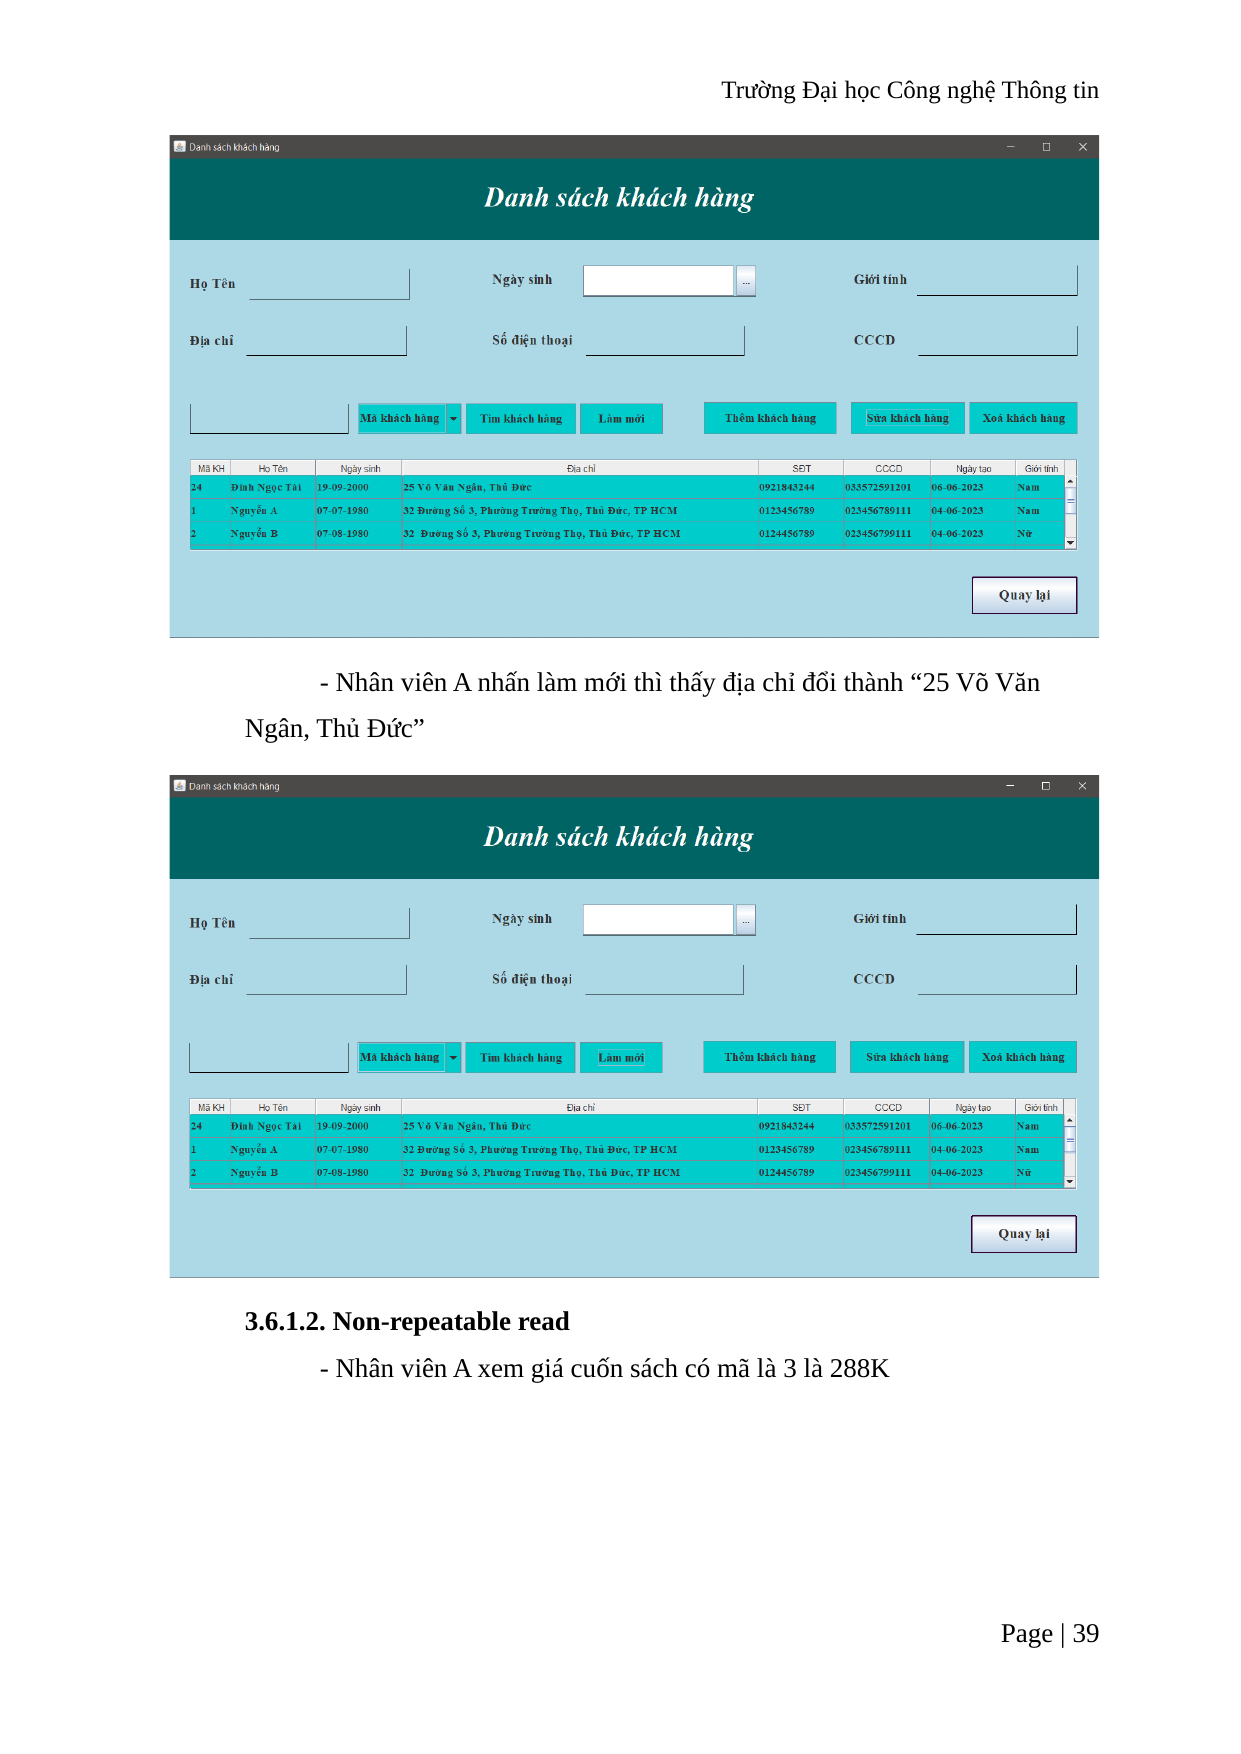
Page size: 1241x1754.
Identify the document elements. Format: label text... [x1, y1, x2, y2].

picture [169, 135, 1100, 638]
subtitle 3.6.1.2. Non-repeatable read [169, 1305, 1099, 1337]
text - Nhân viên A xem giá cuốn sách có mã là 3 là 288K [244, 1352, 1099, 1383]
picture [169, 775, 1100, 1278]
text - Nhân viên A nhấn làm mới thì thấy địa chỉ đổi thành “25 Võ Văn Ngân, Thủ Đức” [244, 666, 1099, 743]
